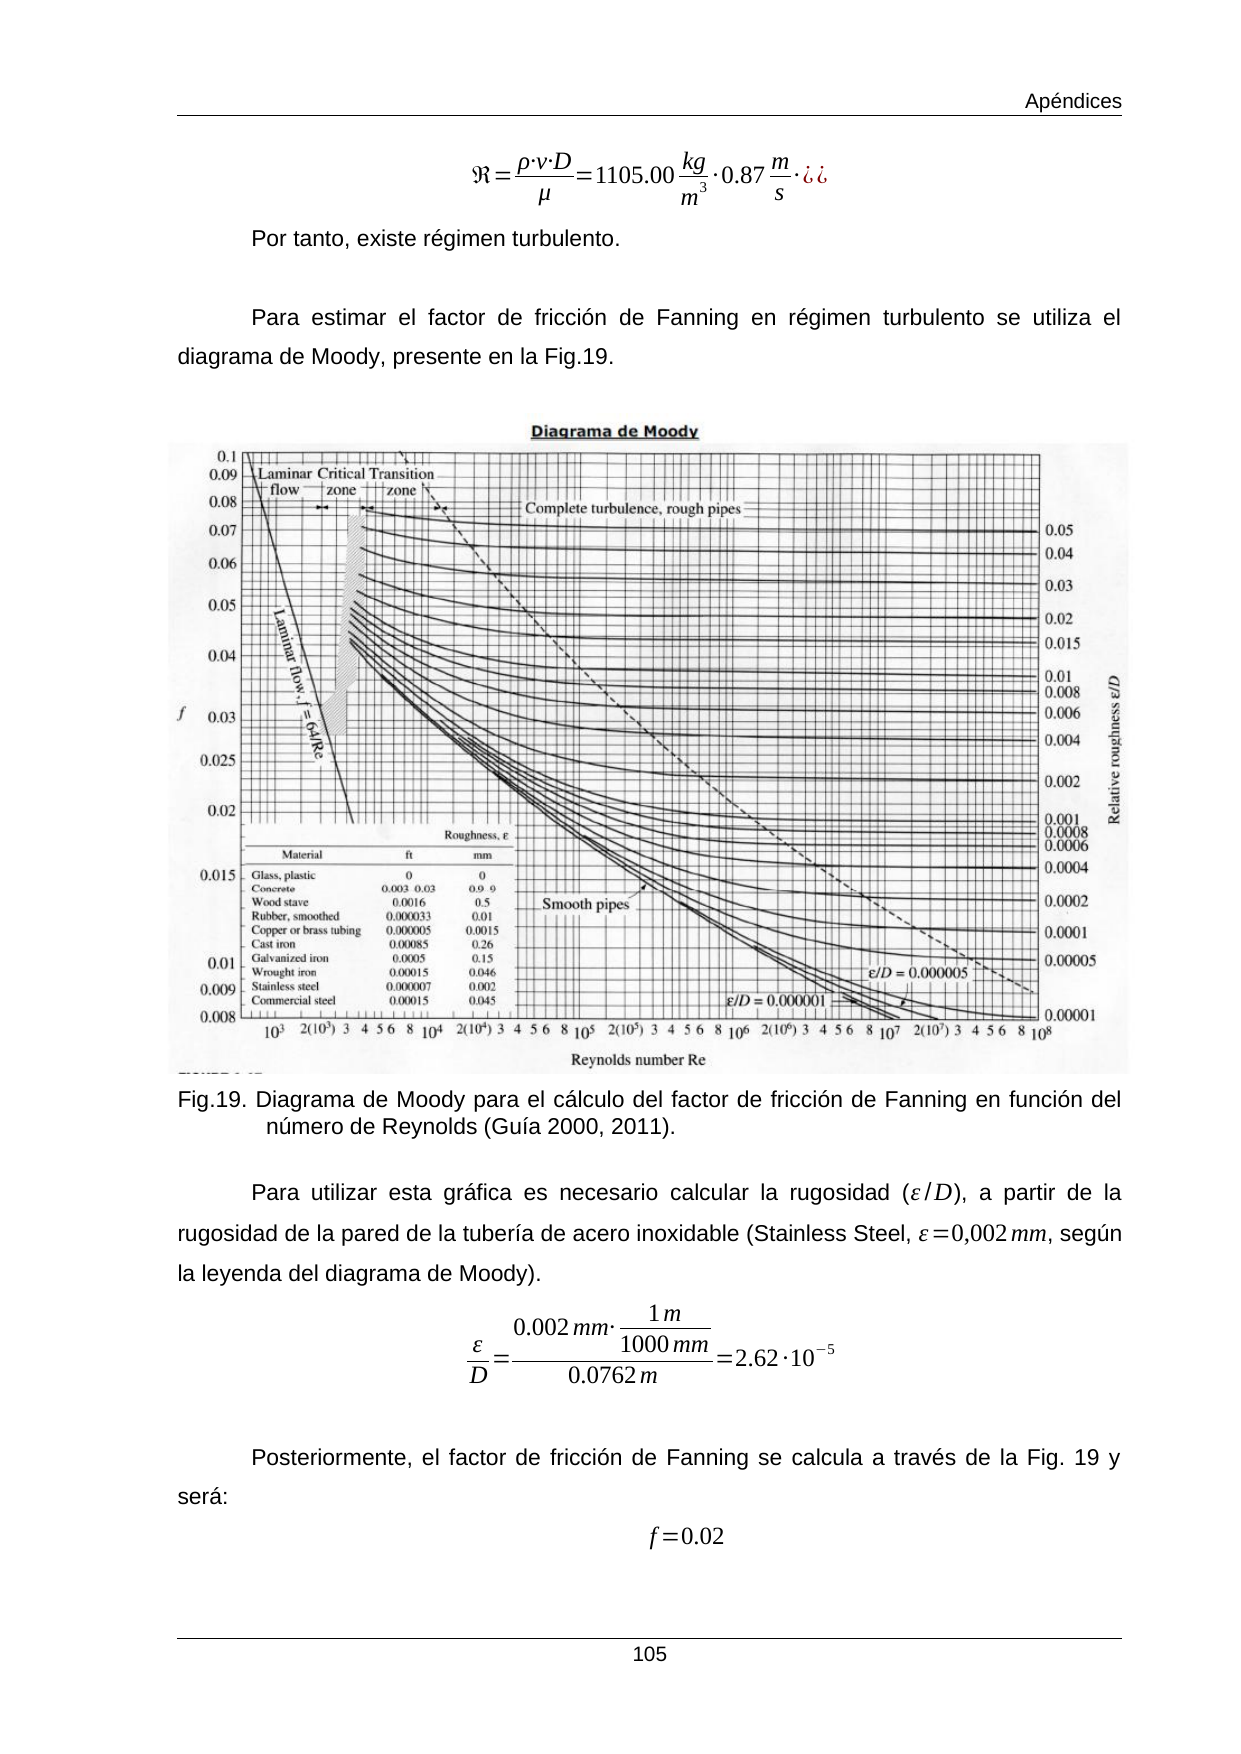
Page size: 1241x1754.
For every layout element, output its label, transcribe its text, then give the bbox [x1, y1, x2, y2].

text Para estimar el factor de fricción de Fanning en régimen turbulento se utiliza el diagrama de Moody, presente en la Fig.19. [177, 303, 1122, 369]
text Por tanto, existe régimen turbulento. [177, 224, 1122, 251]
text Para utilizar esta gráfica es necesario calcular la rugosidad (), a partir de la rugosidad de la pared de la tubería de acero inoxidable (Stainless Steel, , según la leyenda del diagrama de Moody). [177, 1179, 1122, 1286]
picture [167, 413, 1143, 1074]
text Fig.19. Diagrama de Moody para el cálculo del factor de fricción de Fanning en función del número de Reynolds (Guía 2000, 2011). [177, 1074, 1122, 1139]
text Posteriormente, el factor de fricción de Fanning se calcula a través de la Fig. 19 y será: [177, 1444, 1122, 1509]
